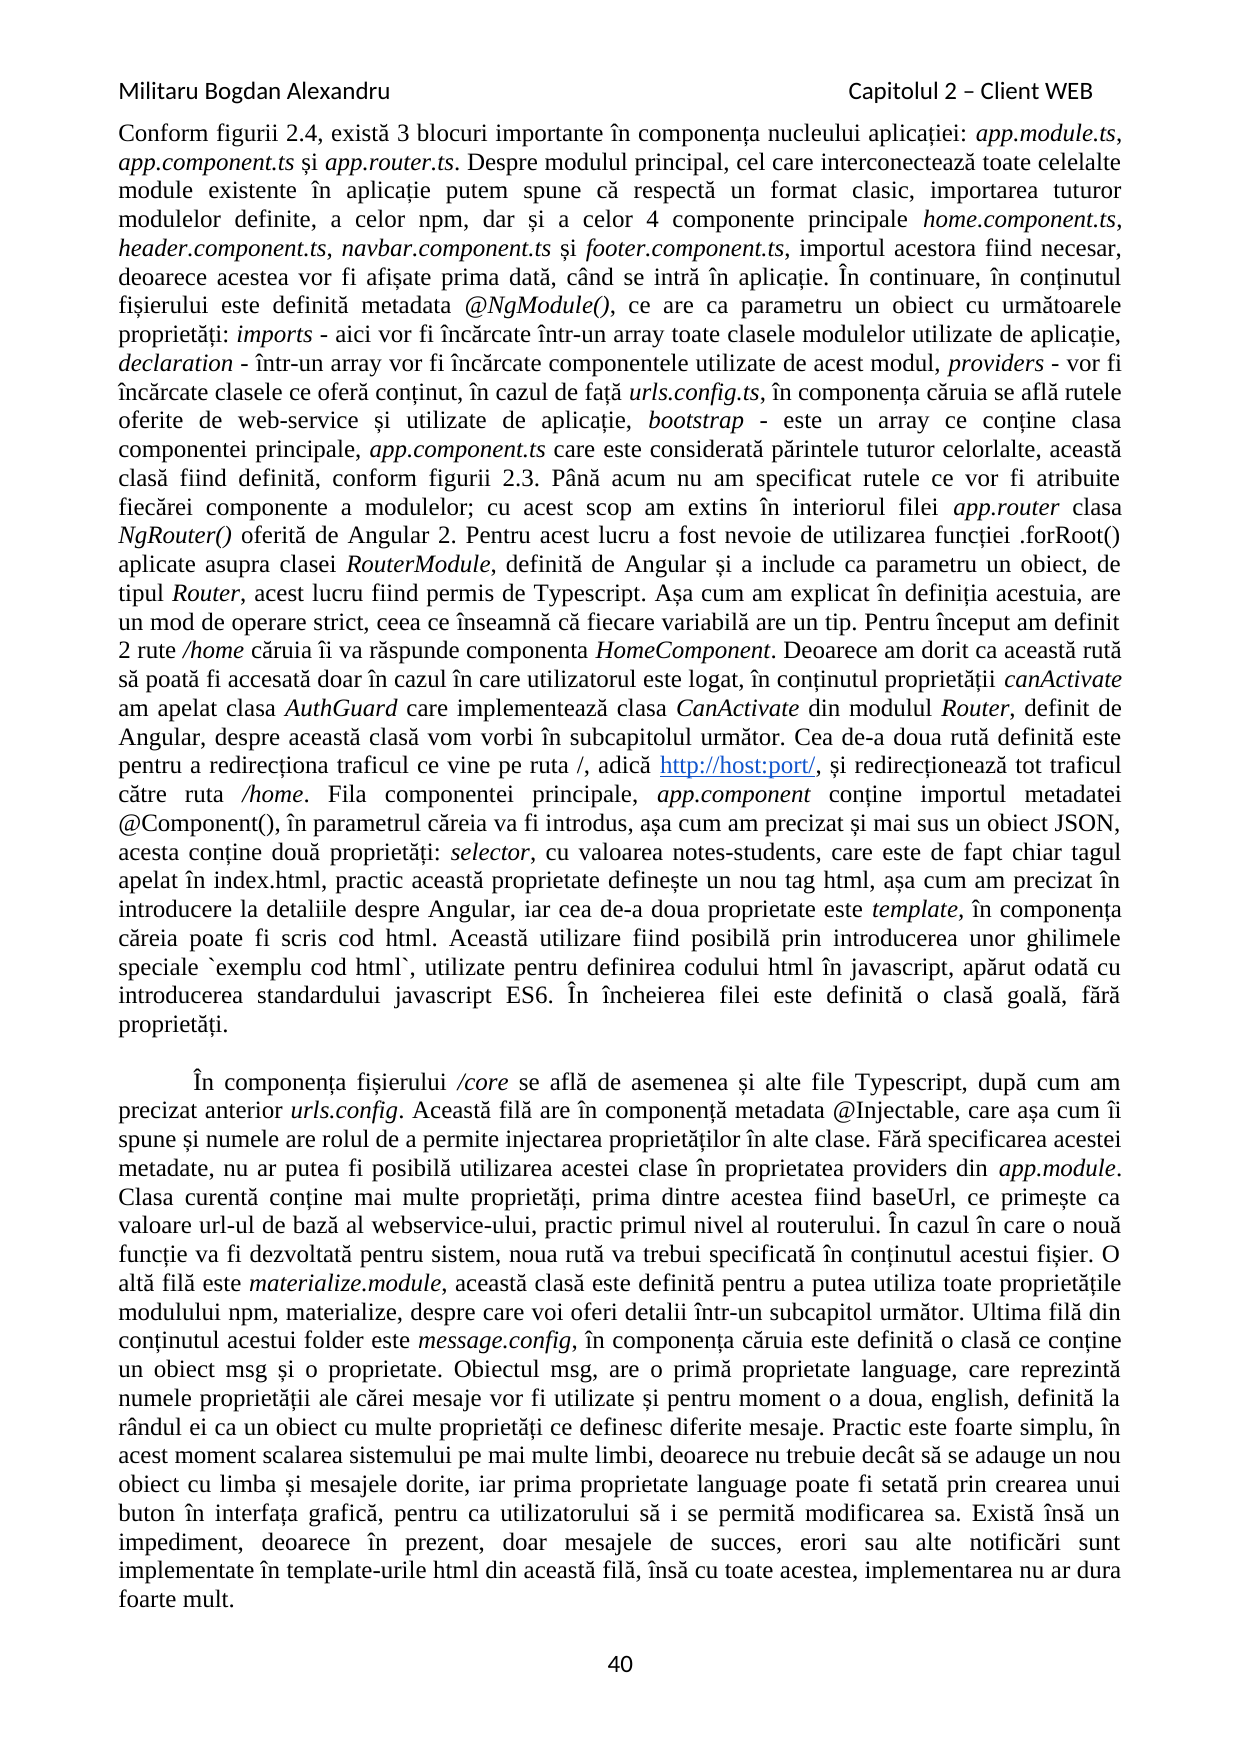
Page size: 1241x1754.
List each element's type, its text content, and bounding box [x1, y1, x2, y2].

text În componența fișierului /core se află de asemenea și alte file Typescript, după cum am precizat anterior urls.config. Această filă are în componență metadata @Injectable, care așa cum îi spune și numele are rolul de a permite injectarea proprietăților în alte clase. Fără specificarea acestei metadate, nu ar putea fi posibilă utilizarea acestei clase în proprietatea providers din app.module. Clasa curentă conține mai multe proprietăți, prima dintre acestea fiind baseUrl, ce primește ca valoare url-ul de bază al webservice-ului, practic primul nivel al routerului. În cazul în care o nouă funcție va fi dezvoltată pentru sistem, noua rută va trebui specificată în conținutul acestui fișier. O altă filă este materialize.module, această clasă este definită pentru a putea utiliza toate proprietățile modulului npm, materialize, despre care voi oferi detalii într-un subcapitol următor. Ultima filă din conținutul acestui folder este message.config, în componența căruia este definită o clasă ce conține un obiect msg și o proprietate. Obiectul msg, are o primă proprietate language, care reprezintă numele proprietății ale cărei mesaje vor fi utilizate și pentru moment o a doua, english, definită la rândul ei ca un obiect cu multe proprietăți ce definesc diferite mesaje. Practic este foarte simplu, în acest moment scalarea sistemului pe mai multe limbi, deoarece nu trebuie decât să se adauge un nou obiect cu limba și mesajele dorite, iar prima proprietate language poate fi setată prin crearea unui buton în interfața grafică, pentru ca utilizatorului să i se permită modificarea sa. Există însă un impediment, deoarece în prezent, doar mesajele de succes, erori sau alte notificări sunt implementate în template-urile html din această filă, însă cu toate acestea, implementarea nu ar dura foarte mult. [118, 1067, 1122, 1613]
